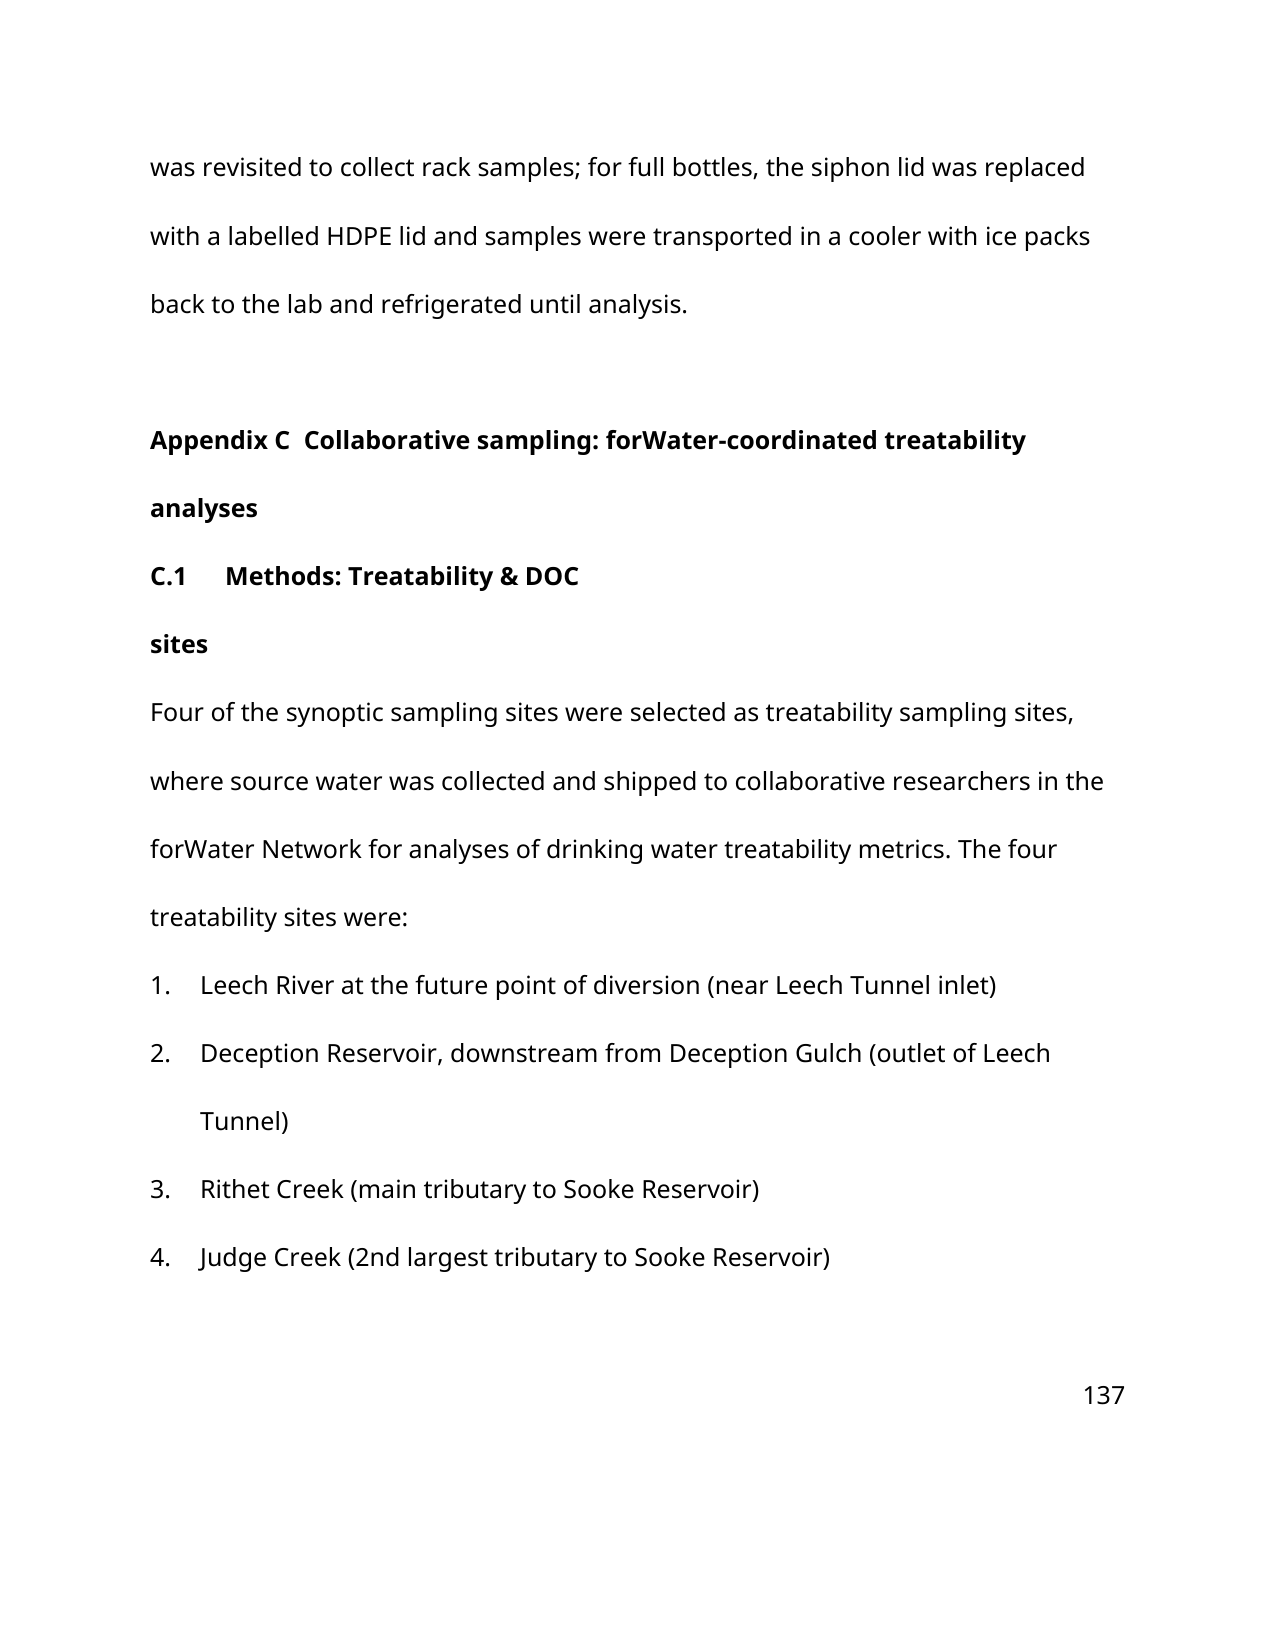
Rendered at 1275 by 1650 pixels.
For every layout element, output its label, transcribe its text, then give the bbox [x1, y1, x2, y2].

subtitle Methods: Treatability & DOC [150, 559, 1125, 593]
list Judge Creek (2nd largest tributary to Sooke Reservoir) [150, 1240, 1125, 1274]
list Leech River at the future point of diversion (near Leech Tunnel inlet) [150, 967, 1125, 1002]
list Rithet Creek (main tributary to Sooke Reservoir) [150, 1172, 1125, 1206]
text sites [150, 627, 1125, 661]
list Deception Reservoir, downstream from Deception Gulch (outlet of Leech Tunnel) [150, 1036, 1125, 1138]
subtitle Collaborative sampling: forWater-coordinated treatability analyses [150, 422, 1125, 525]
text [150, 150, 1125, 320]
text Four of the synoptic sampling sites were selected as treatability sampling sites, where source water was collected and shipped to collaborative researchers in the forWater Network for analyses of drinking water treatability metrics. The four treatability sites were: [150, 695, 1125, 933]
